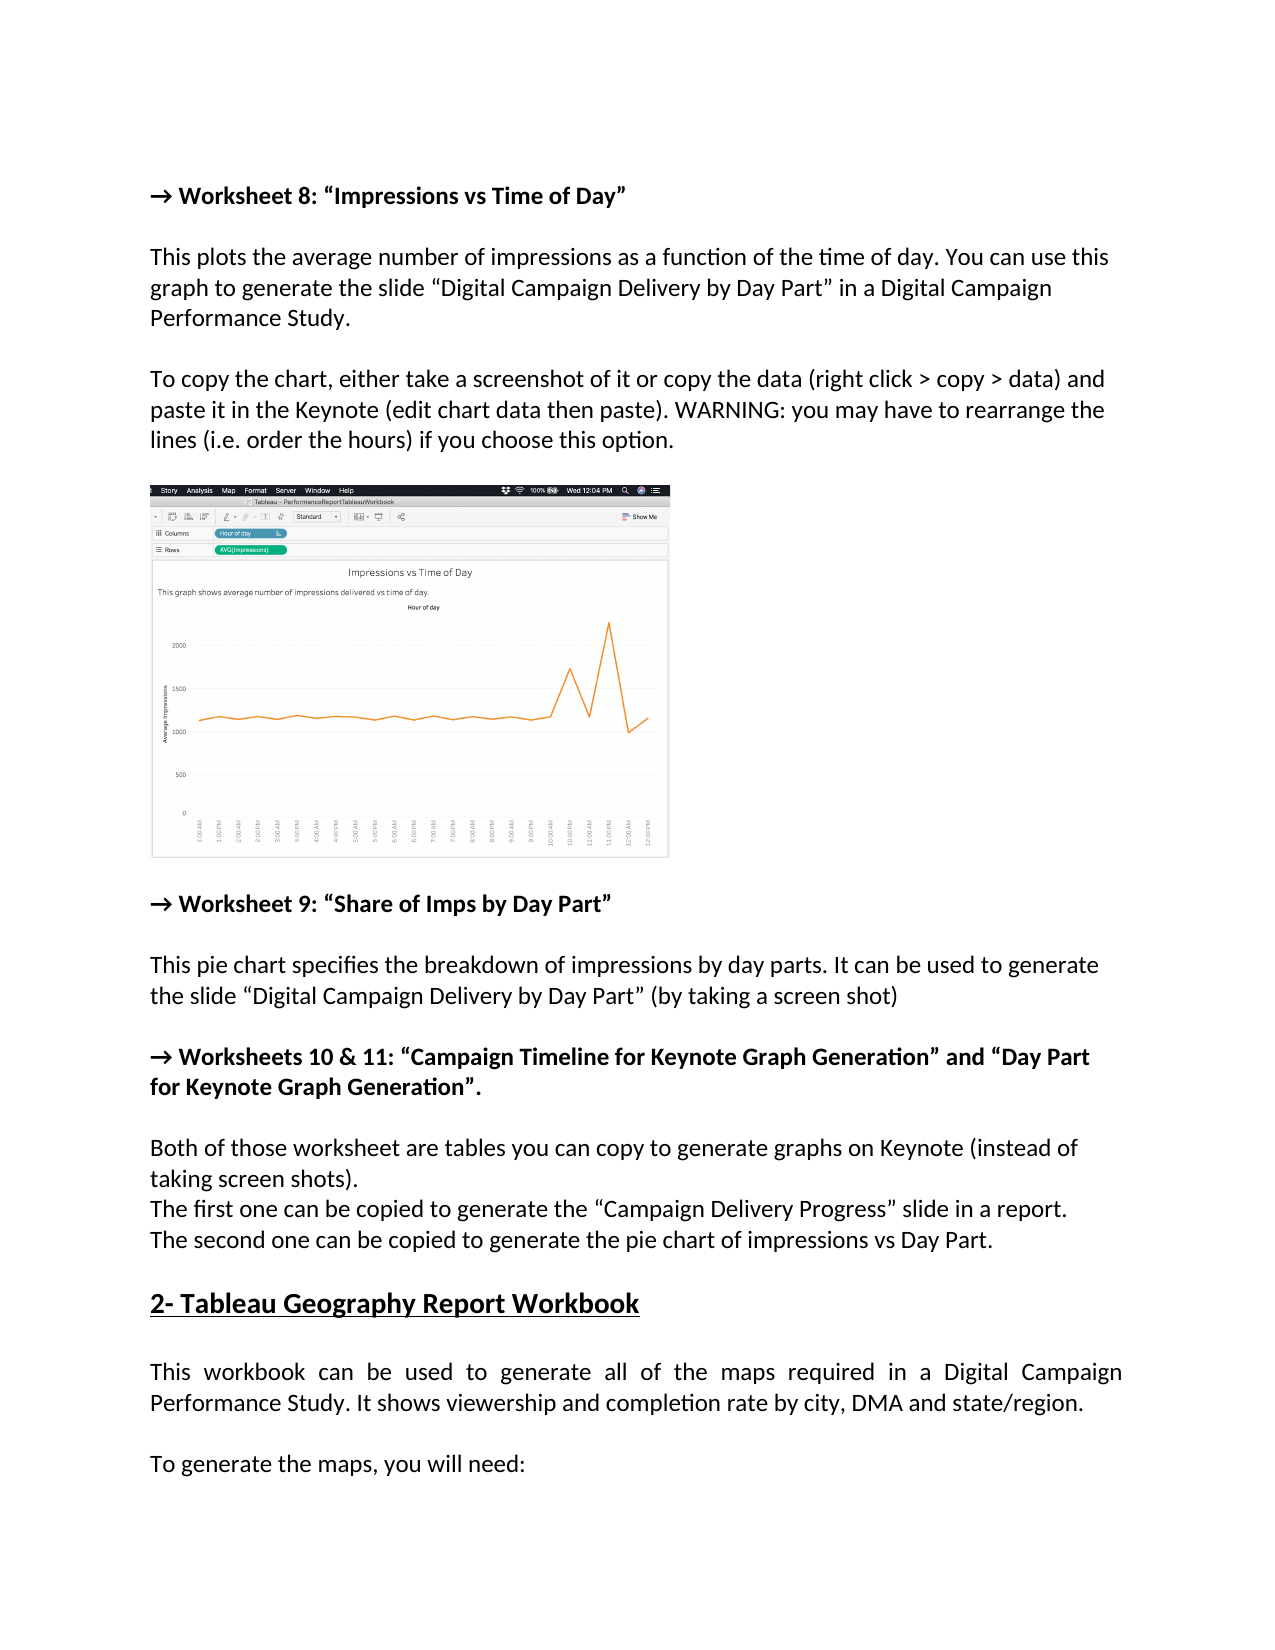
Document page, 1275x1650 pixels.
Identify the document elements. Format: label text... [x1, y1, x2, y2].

text → Worksheet 8: “Impressions vs Time of Day” [150, 181, 1125, 211]
text This workbook can be used to generate all of the maps required in a Digital Campaign Performance Study. It shows viewership and completion rate by city, DMA and state/region. [150, 1356, 1125, 1417]
text → Worksheet 9: “Share of Imps by Day Part” [150, 888, 1125, 919]
picture [150, 485, 671, 858]
text This plots the average number of impressions as a function of the time of day. You can use this graph to generate the slide “Digital Campaign Delivery by Day Part” in a Digital Campaign Performance Study. [150, 242, 1125, 333]
text To copy the chart, either take a screenshot of it or copy the data (right click > copy > data) and paste it in the Keynote (edit chart data then paste). WARNING: you may have to rearrange the lines (i.e. order the hours) if you choose this option. [150, 364, 1125, 455]
text This pie chart specifies the breakdown of impressions by day parts. It can be used to generate the slide “Digital Campaign Delivery by Day Part” (by taking a screen shot) [150, 949, 1125, 1011]
text → Worksheets 10 & 11: “Campaign Timeline for Keynote Graph Generation” and “Day Part for Keynote Graph Generation”. [150, 1041, 1125, 1102]
text To generate the maps, you will need: [150, 1448, 1125, 1478]
text The first one can be copied to generate the “Campaign Delivery Progress” slide in a report. [150, 1194, 1125, 1224]
text 2- Tableau Geography Report Workbook [150, 1285, 1125, 1321]
text Both of those worksheet are tables you can copy to generate graphs on Keynote (instead of taking screen shots). [150, 1133, 1125, 1194]
text The second one can be copied to generate the pie chart of impressions vs Day Part. [150, 1224, 1125, 1255]
